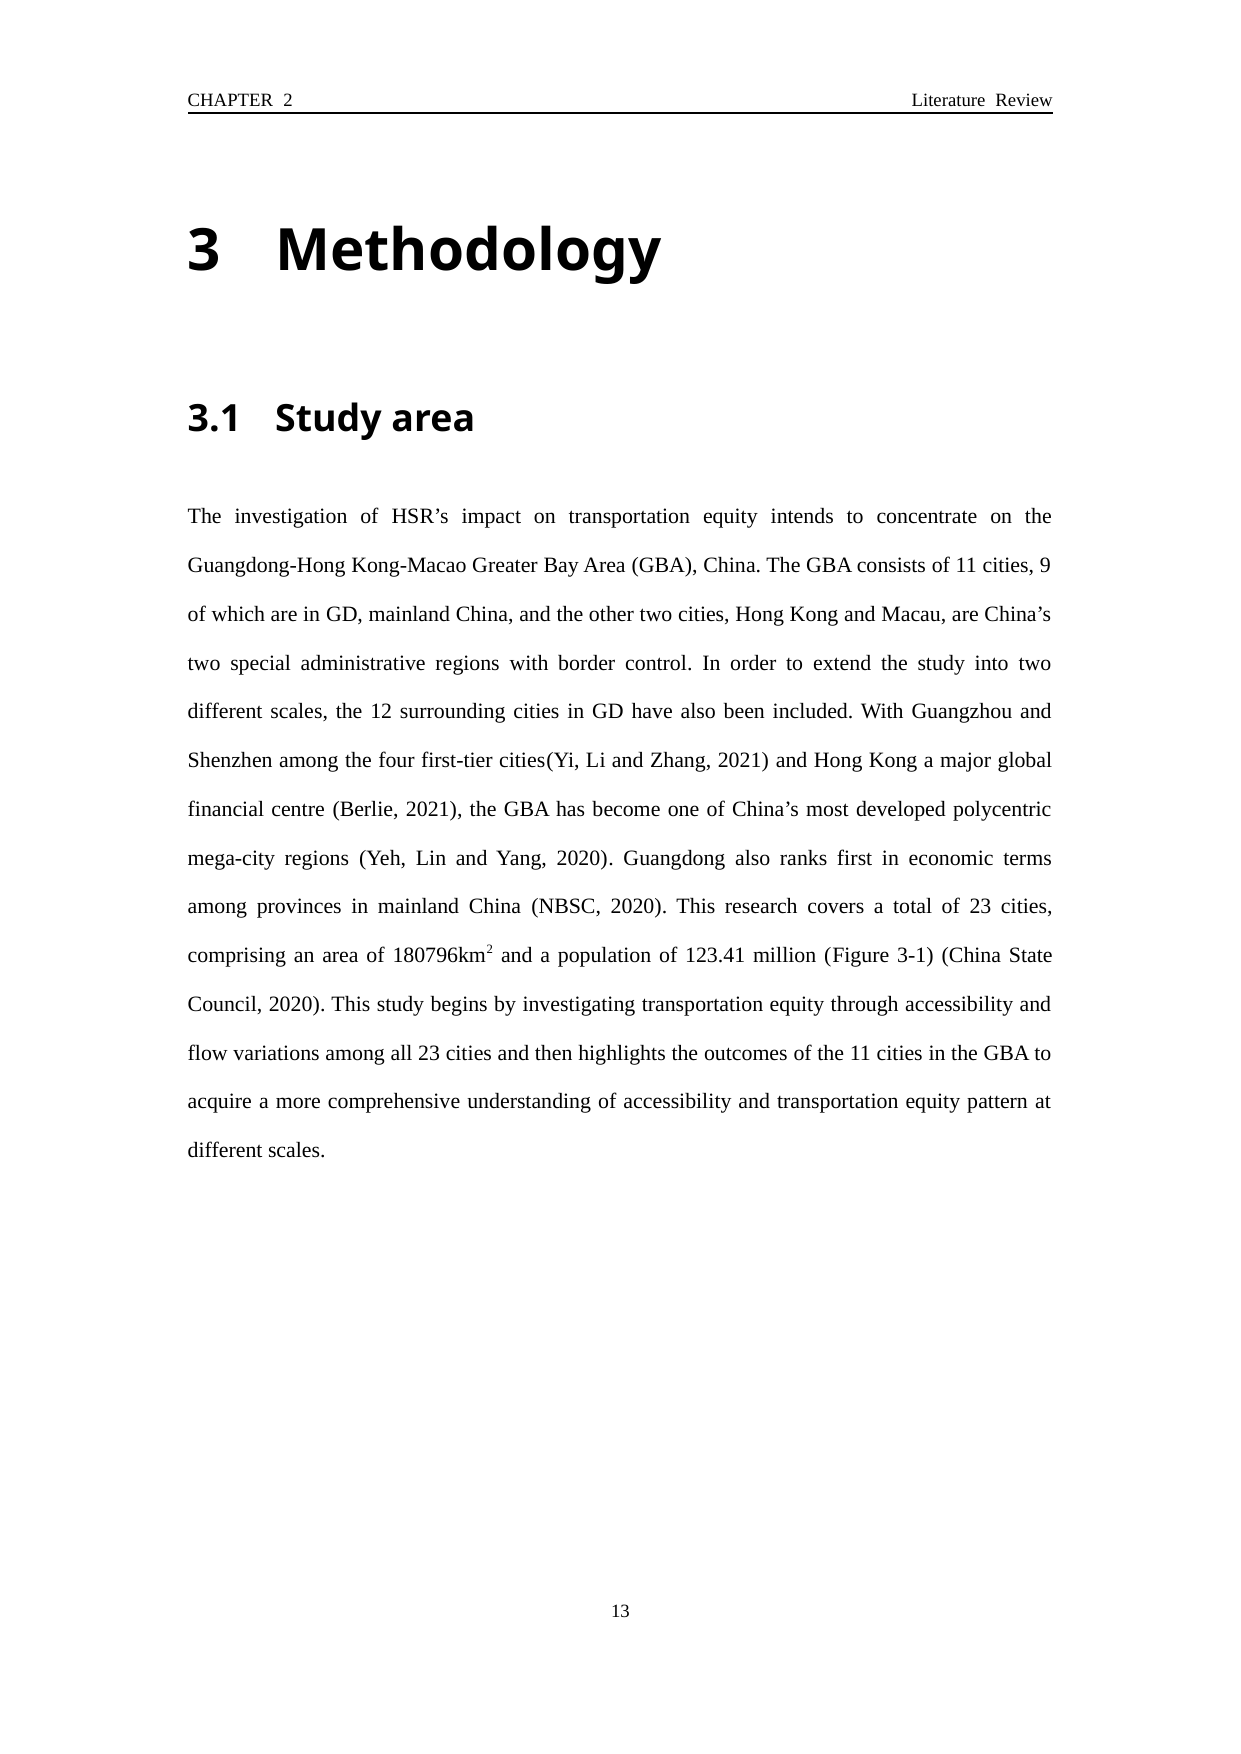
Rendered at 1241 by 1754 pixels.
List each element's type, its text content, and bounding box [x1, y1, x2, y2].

subtitle Methodology [187, 199, 1053, 296]
subtitle Study area [187, 385, 1053, 450]
text The investigation of HSR’s impact on transportation equity intends to concentrate on the Guangdong-Hong Kong-Macao Greater Bay Area (GBA), China. The GBA consists of 11 cities, 9 of which are in GD, mainland China, and the other two cities, Hong Kong and Macau, are China’s two special administrative regions with border control. In order to extend the study into two different scales, the 12 surrounding cities in GD have also been included. With Guangzhou and Shenzhen among the four first-tier cities(Yi, Li and Zhang, 2021) and Hong Kong a major global financial centre (Berlie, 2021), the GBA has become one of China’s most developed polycentric mega-city regions (Yeh, Lin and Yang, 2020). Guangdong also ranks first in economic terms among provinces in mainland China (NBSC, 2020). This research covers a total of 23 cities, comprising an area of 180796km2 and a population of 123.41 million (Figure 3-1) (China State Council, 2020). This study begins by investigating transportation equity through accessibility and flow variations among all 23 cities and then highlights the outcomes of the 11 cities in the GBA to acquire a more comprehensive understanding of accessibility and transportation equity pattern at different scales. [187, 499, 1053, 1166]
